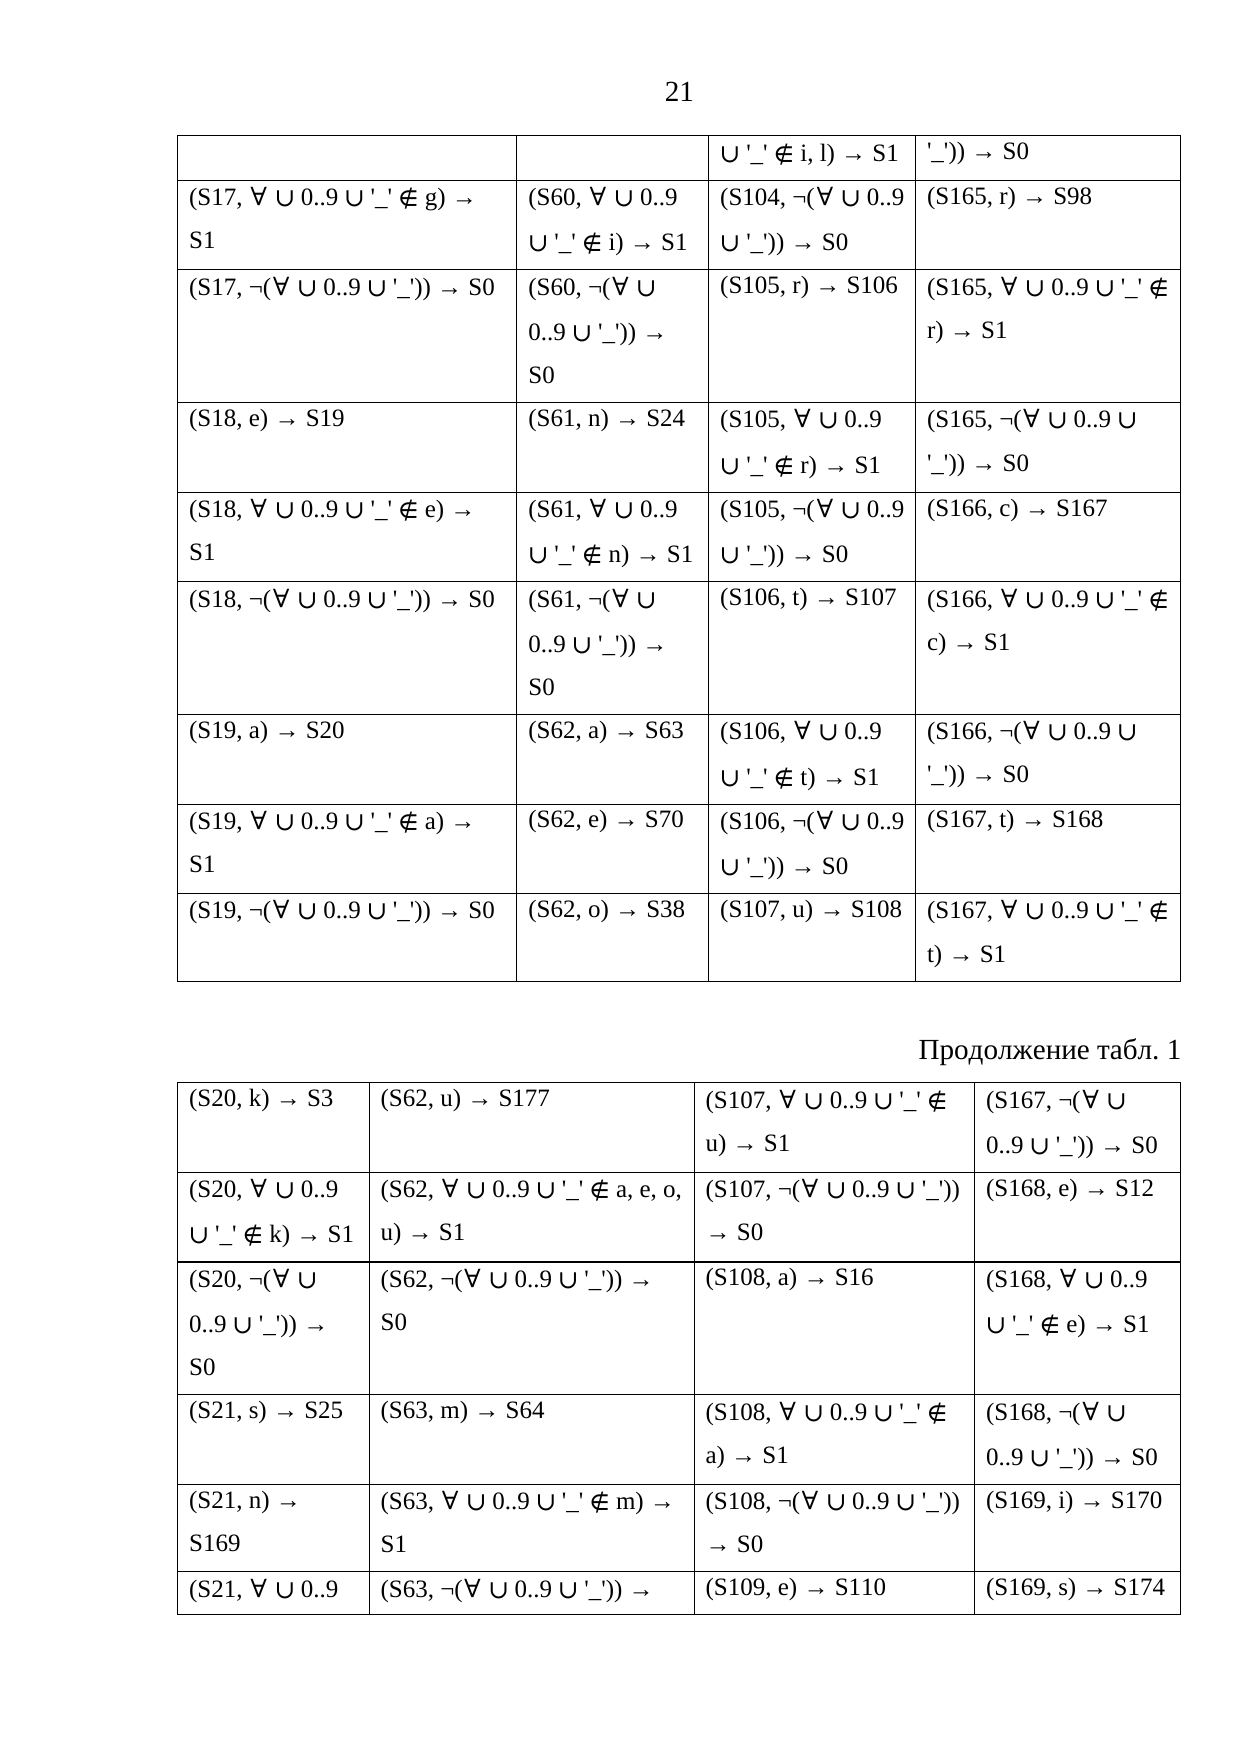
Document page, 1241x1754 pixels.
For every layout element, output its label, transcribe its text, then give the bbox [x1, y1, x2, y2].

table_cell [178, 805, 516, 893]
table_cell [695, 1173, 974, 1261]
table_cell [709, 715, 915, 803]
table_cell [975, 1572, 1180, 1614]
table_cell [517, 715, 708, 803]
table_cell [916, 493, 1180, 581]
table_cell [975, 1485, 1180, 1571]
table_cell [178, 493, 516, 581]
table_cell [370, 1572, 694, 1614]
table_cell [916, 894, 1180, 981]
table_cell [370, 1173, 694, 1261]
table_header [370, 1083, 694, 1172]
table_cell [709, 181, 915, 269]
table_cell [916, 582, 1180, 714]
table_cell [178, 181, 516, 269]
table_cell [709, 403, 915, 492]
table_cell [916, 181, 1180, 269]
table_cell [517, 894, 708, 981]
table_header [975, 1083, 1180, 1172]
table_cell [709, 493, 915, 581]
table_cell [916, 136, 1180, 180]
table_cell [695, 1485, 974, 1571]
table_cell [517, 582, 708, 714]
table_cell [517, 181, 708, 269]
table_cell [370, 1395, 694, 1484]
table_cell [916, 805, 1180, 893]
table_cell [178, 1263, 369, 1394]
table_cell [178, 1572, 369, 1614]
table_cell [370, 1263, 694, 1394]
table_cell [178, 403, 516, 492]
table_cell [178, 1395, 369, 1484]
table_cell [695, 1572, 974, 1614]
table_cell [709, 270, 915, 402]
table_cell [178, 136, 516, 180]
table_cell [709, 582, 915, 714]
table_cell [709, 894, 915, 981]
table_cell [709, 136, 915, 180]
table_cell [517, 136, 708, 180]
text Продолжение табл. 1 [177, 1032, 1181, 1065]
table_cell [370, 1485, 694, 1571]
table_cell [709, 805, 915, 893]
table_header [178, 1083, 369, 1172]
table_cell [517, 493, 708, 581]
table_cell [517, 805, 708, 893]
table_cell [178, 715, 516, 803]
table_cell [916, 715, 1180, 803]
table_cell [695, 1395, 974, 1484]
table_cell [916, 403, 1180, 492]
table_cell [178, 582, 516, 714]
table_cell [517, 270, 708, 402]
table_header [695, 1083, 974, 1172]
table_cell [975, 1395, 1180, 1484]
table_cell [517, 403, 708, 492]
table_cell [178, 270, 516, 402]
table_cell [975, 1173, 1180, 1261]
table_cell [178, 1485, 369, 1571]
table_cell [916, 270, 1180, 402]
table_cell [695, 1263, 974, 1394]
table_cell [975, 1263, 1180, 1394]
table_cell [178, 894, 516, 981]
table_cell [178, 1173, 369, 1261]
